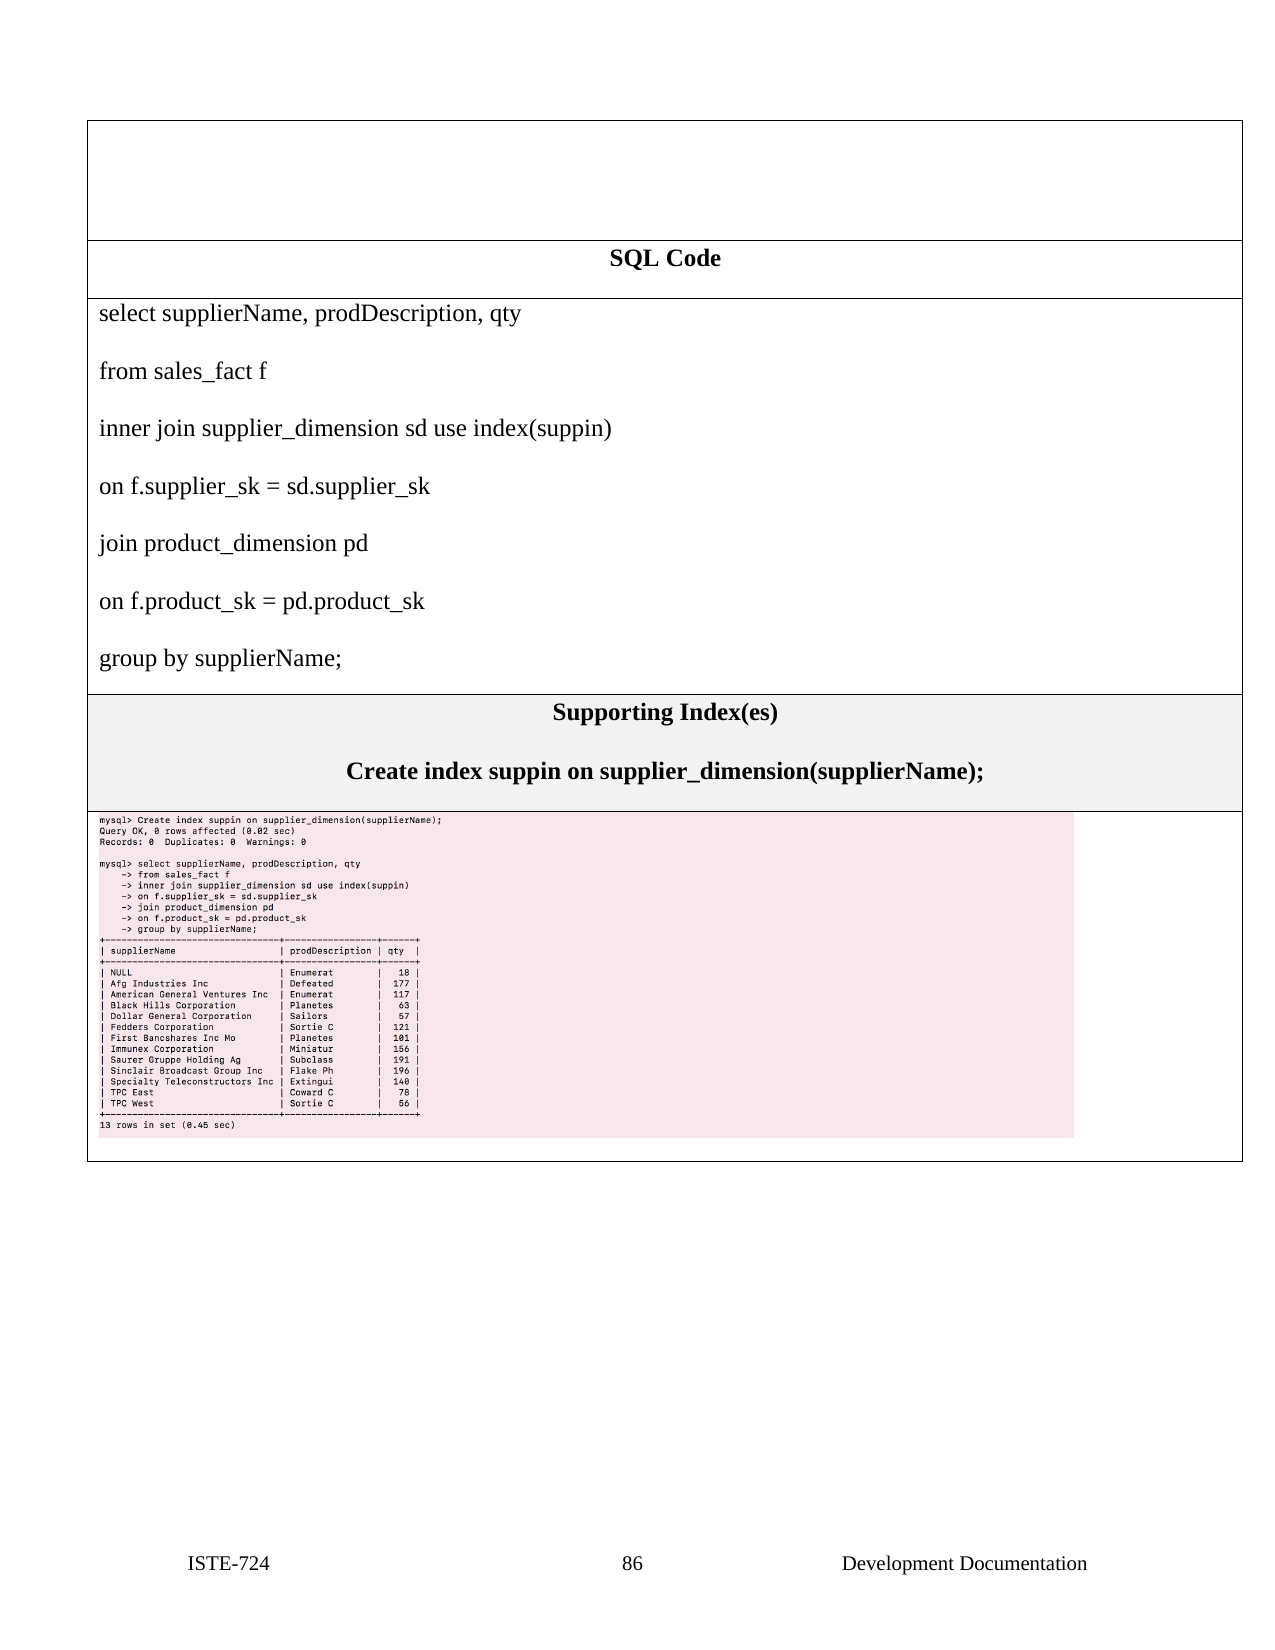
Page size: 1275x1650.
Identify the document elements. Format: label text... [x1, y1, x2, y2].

table_cell select supplierName, prodDescription, qty from sales_fact f inner join supplier_dimension sd use index(suppin) on f.supplier_sk = sd.supplier_sk join product_dimension pd on f.product_sk = pd.product_sk group by supplierName; [88, 299, 1242, 694]
table_cell Supporting Index(es) Create index suppin on supplier_dimension(supplierName); [88, 695, 1242, 811]
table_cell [88, 121, 1242, 239]
picture [98, 812, 1074, 1138]
table_cell SQL Code [88, 241, 1242, 297]
table_cell [88, 812, 1242, 1161]
